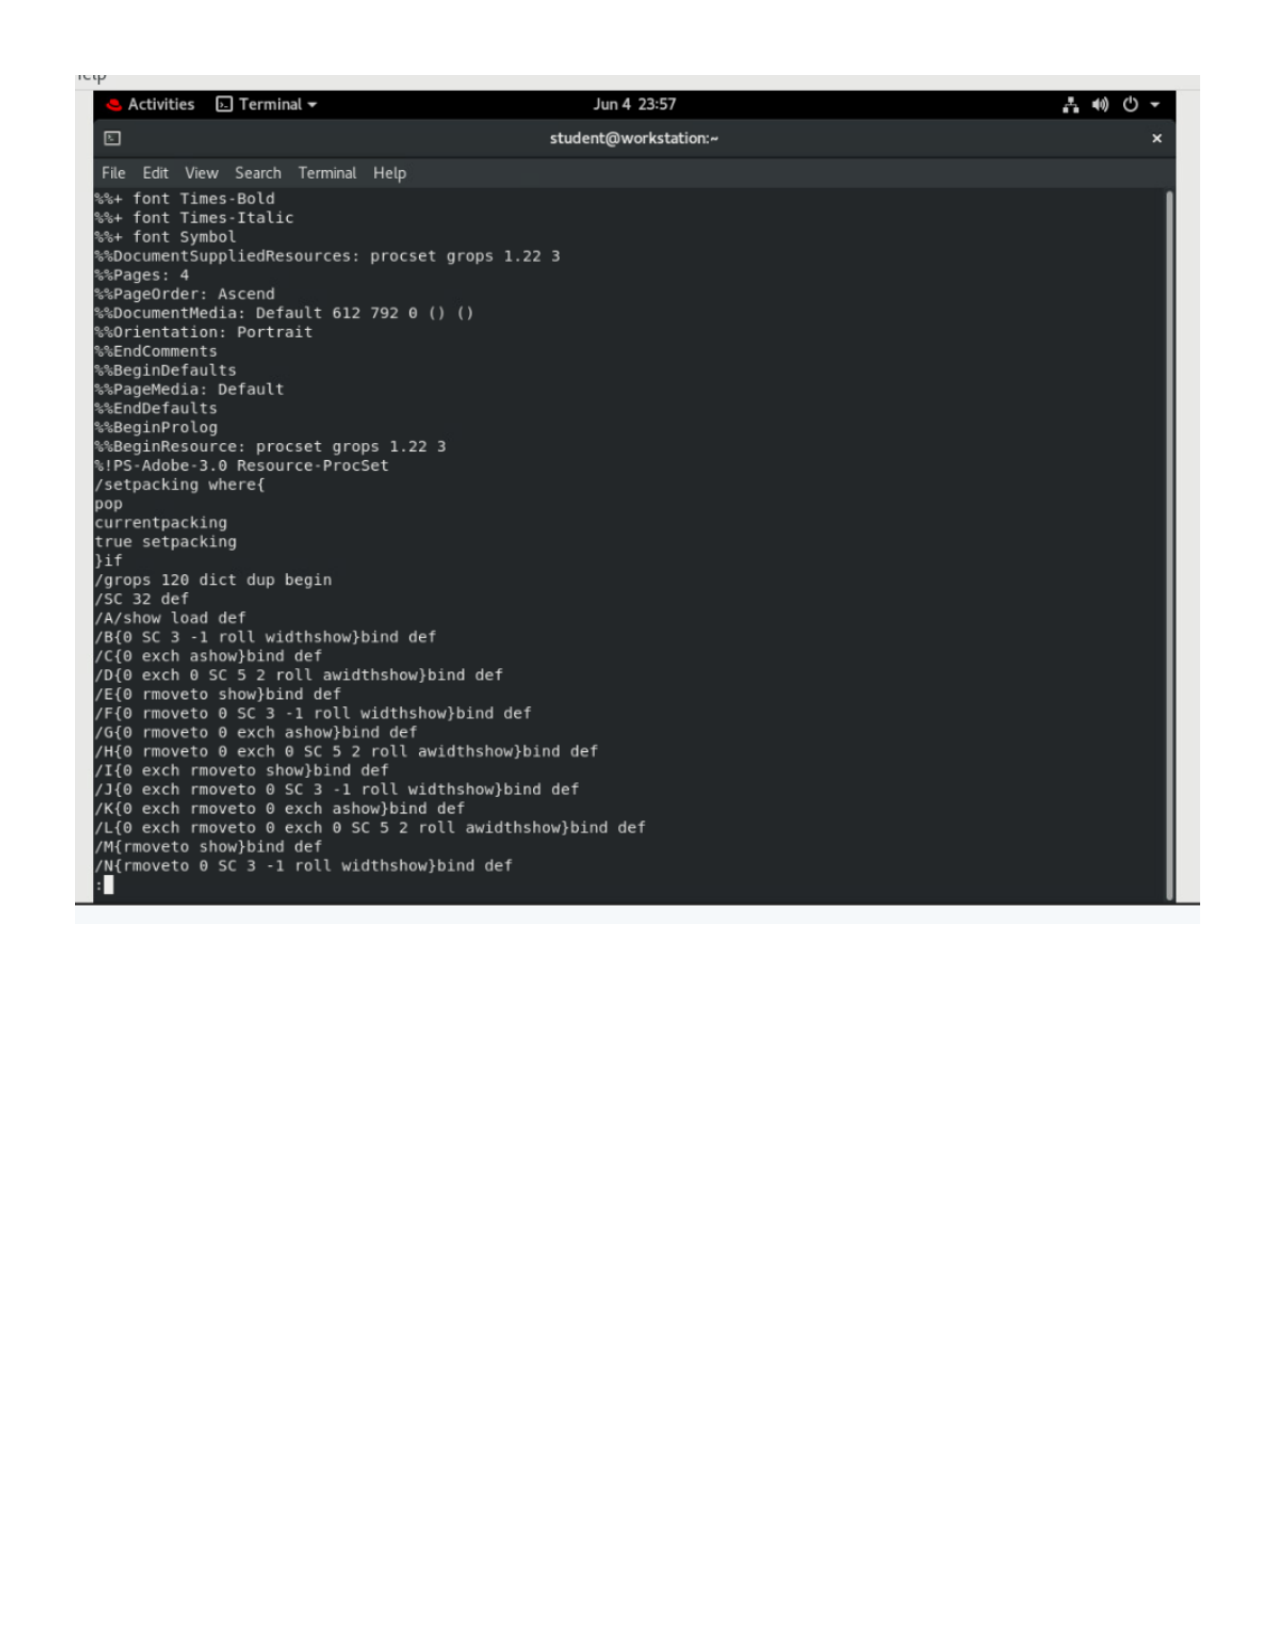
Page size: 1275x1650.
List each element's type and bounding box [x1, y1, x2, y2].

picture [75, 75, 1200, 924]
